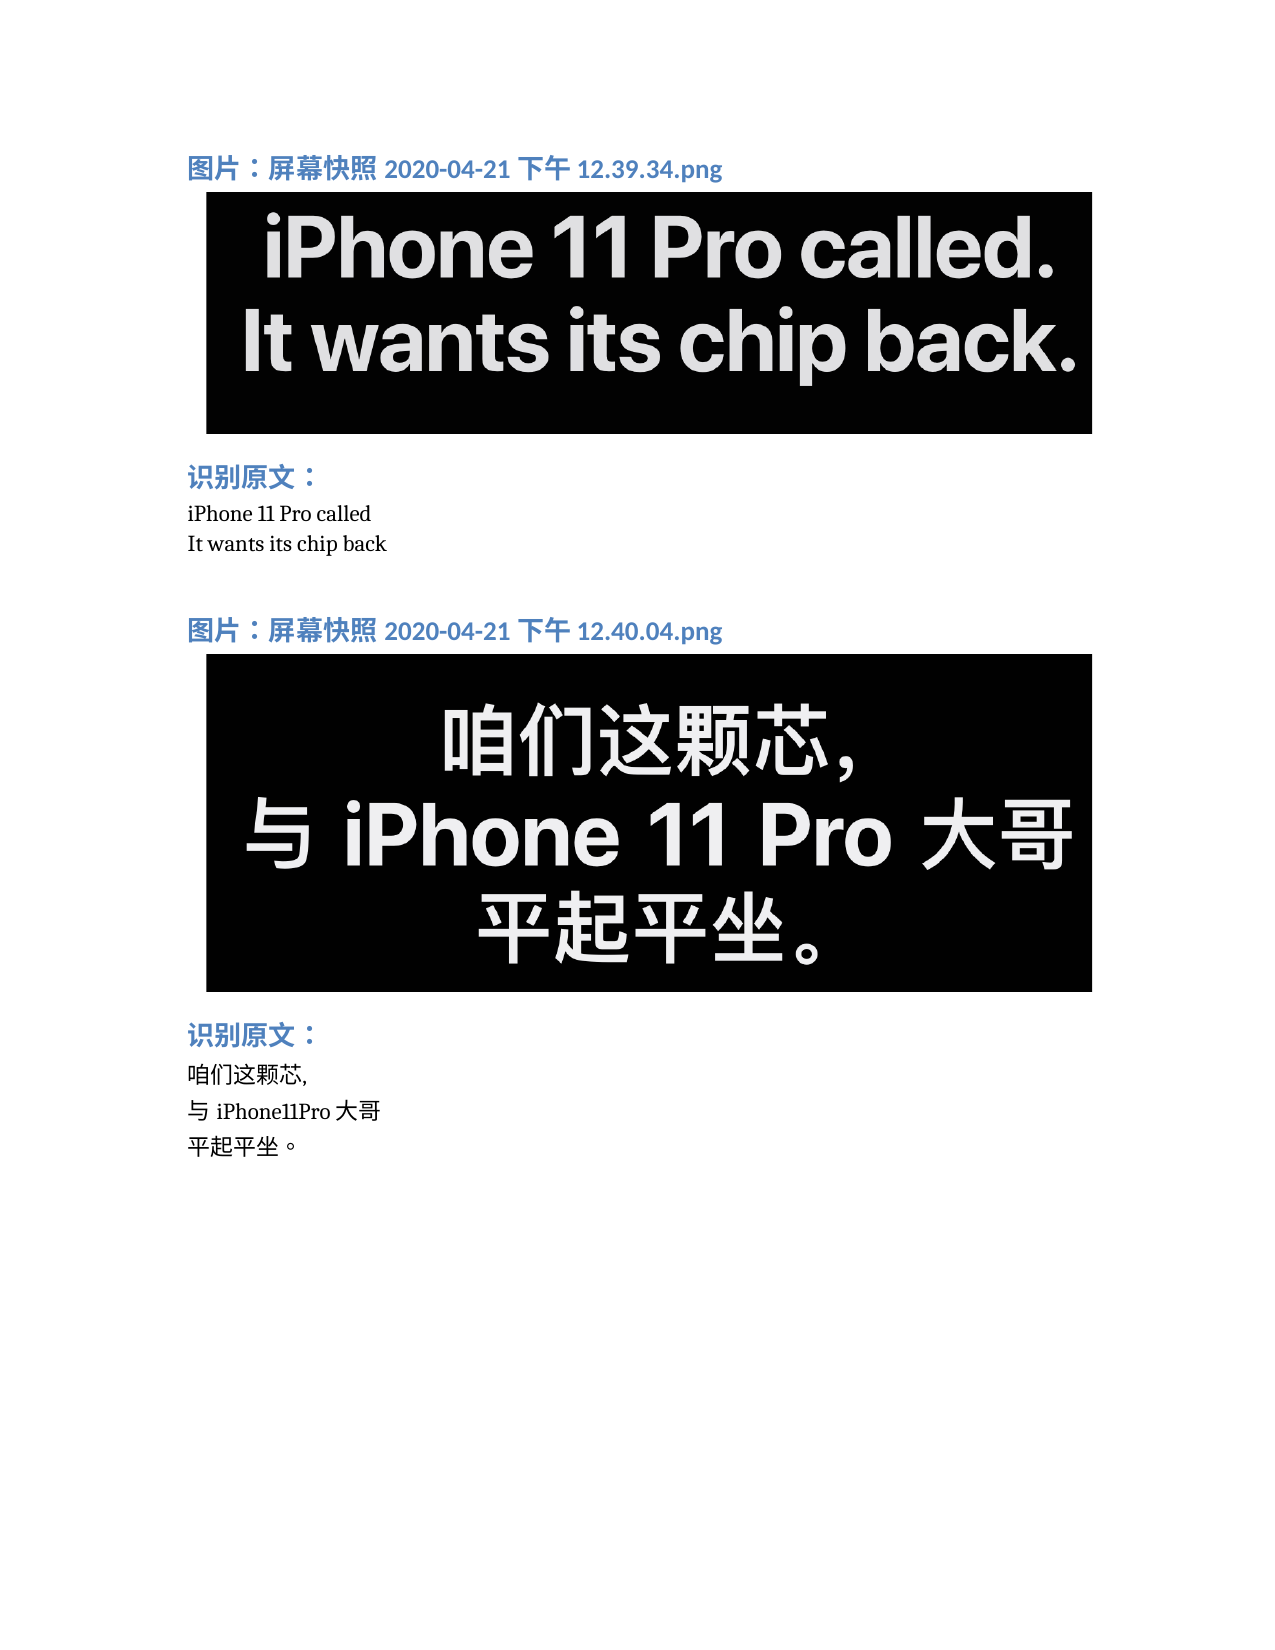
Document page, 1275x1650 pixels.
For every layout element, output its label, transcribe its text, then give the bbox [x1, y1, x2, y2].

picture [206, 192, 1093, 434]
subtitle 识别原文： [187, 458, 1087, 495]
text iPhone 11 Pro called It wants its chip back [187, 500, 1087, 587]
subtitle 图片：屏幕快照 2020-04-21 下午12.39.34.png [187, 150, 1087, 187]
subtitle 图片：屏幕快照 2020-04-21 下午12.40.04.png [187, 612, 1087, 649]
subtitle 识别原文： [187, 1016, 1087, 1053]
text 咱们这颗芯, 与 iPhone11Pro大哥 平起平坐。 [187, 1059, 1087, 1192]
picture [206, 654, 1093, 992]
